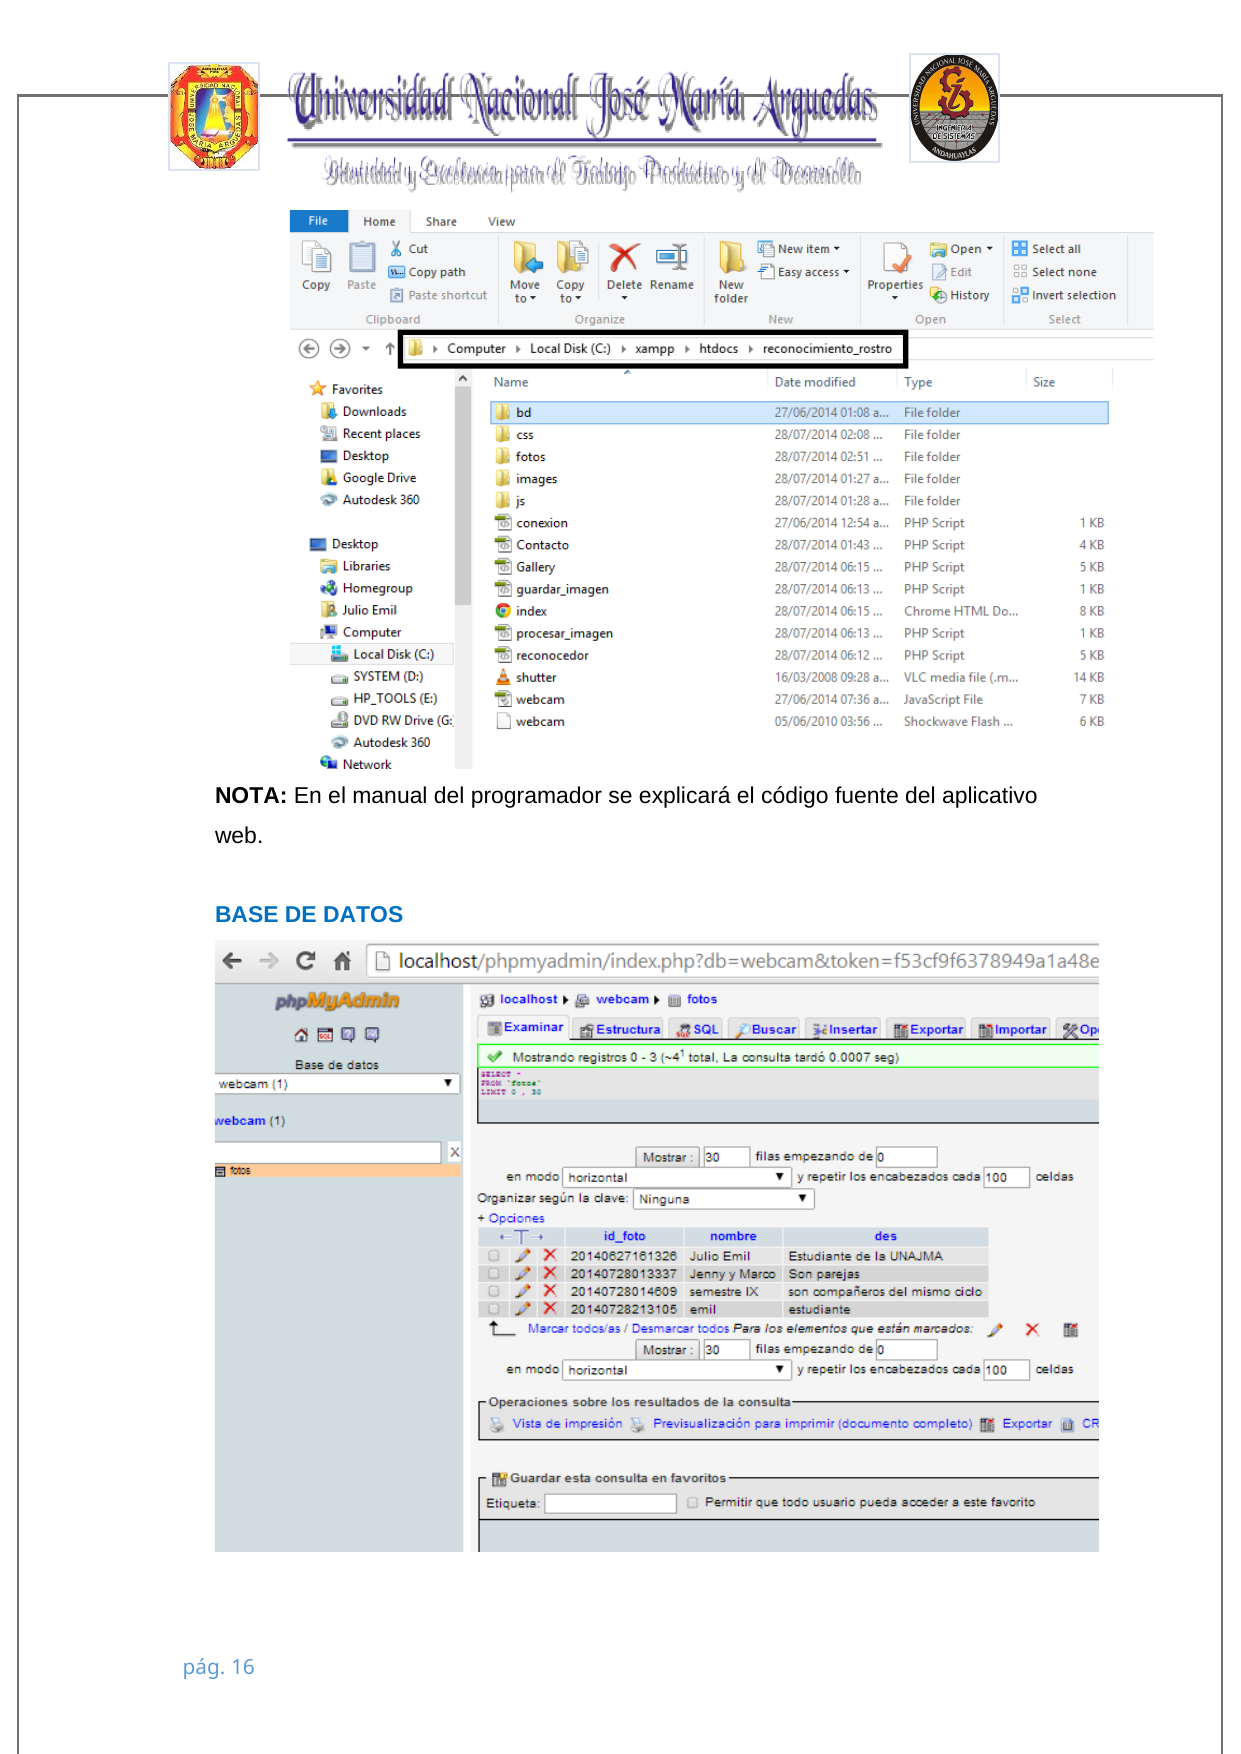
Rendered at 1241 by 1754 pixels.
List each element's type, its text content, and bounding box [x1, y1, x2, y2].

picture [214, 940, 1099, 1552]
picture [911, 55, 998, 161]
picture [289, 210, 1154, 769]
picture [170, 64, 258, 169]
list NOTA: En el manual del programador se explicará el código fuente del aplicativo web. [215, 782, 1063, 848]
list BASE DE DATOS [215, 901, 1063, 927]
